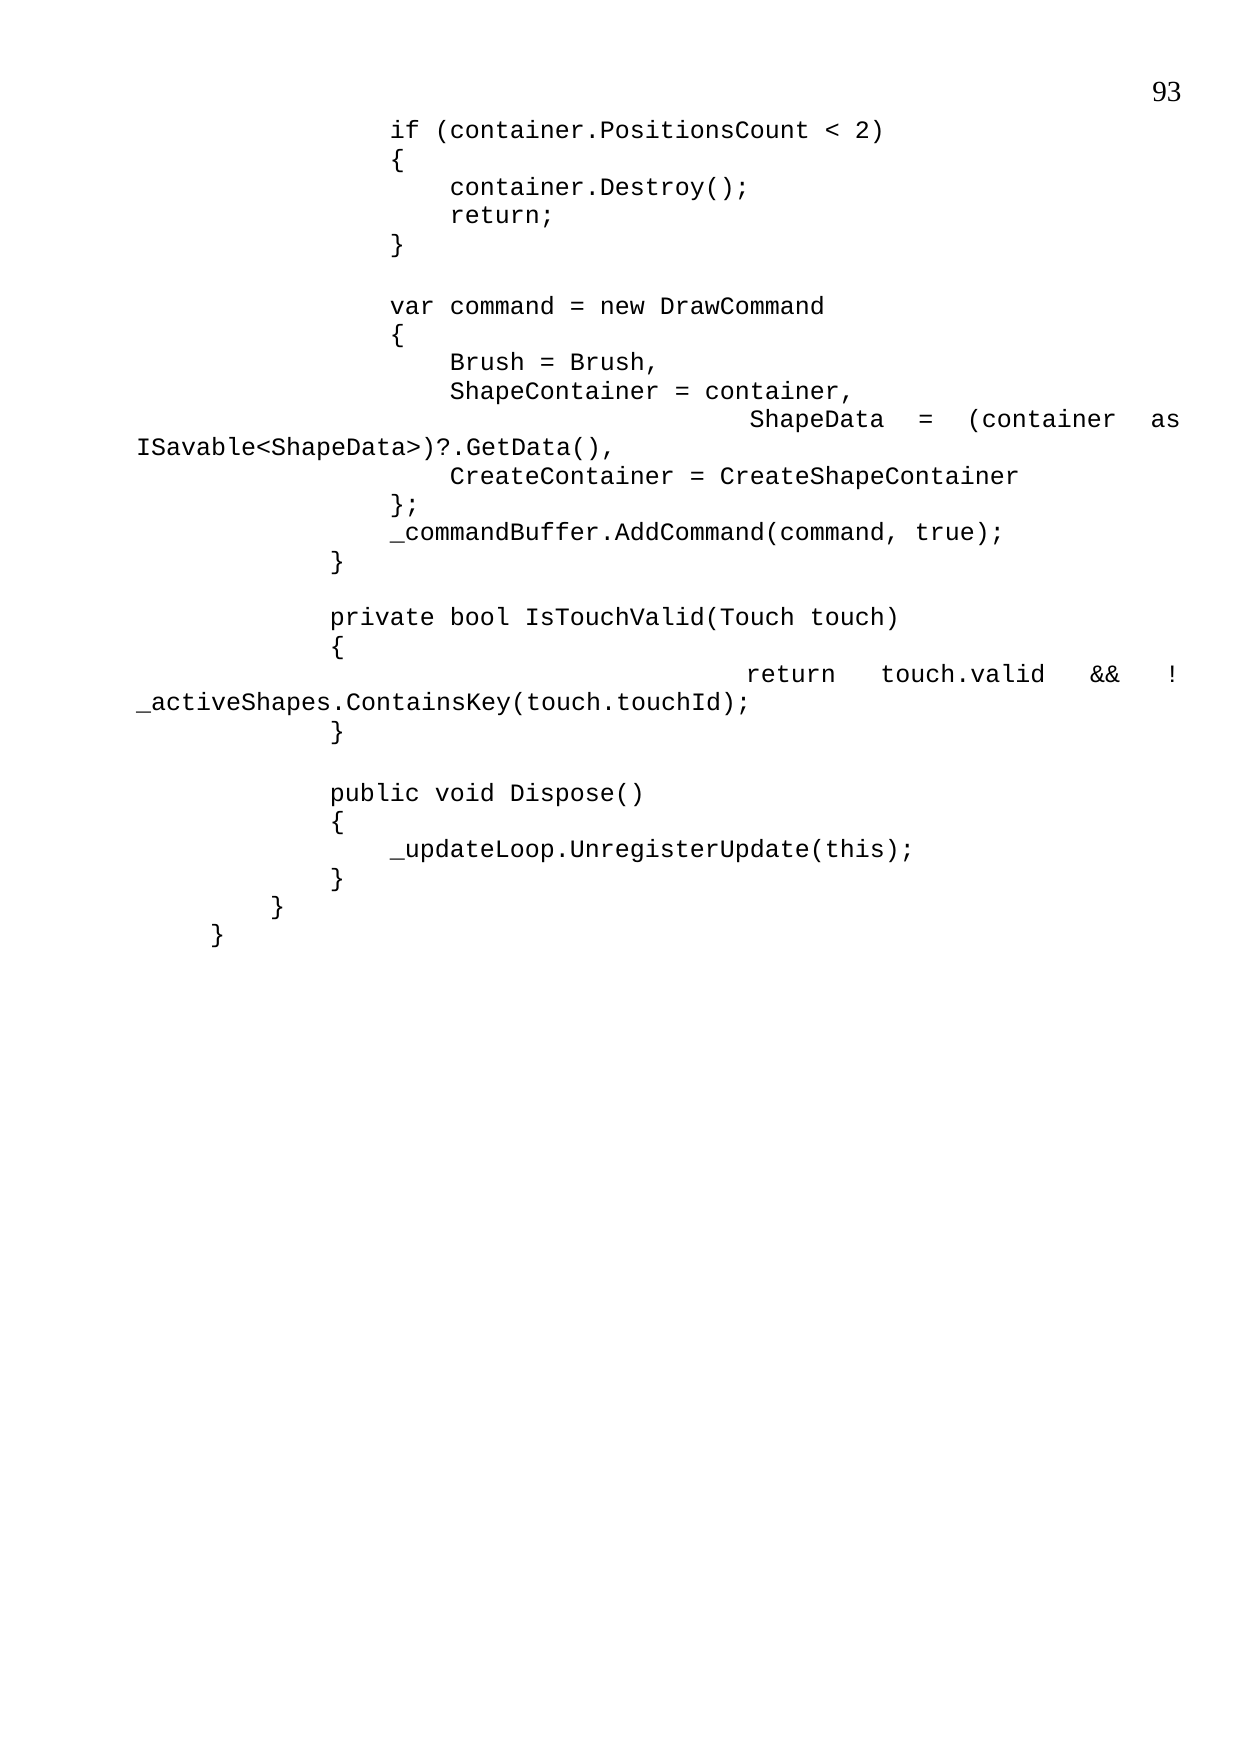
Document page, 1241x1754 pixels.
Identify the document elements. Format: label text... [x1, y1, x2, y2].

text }; [136, 492, 1181, 520]
text } [136, 718, 1181, 747]
text } [136, 231, 1181, 260]
text } [136, 865, 1181, 893]
text { [136, 633, 1181, 662]
text Brush = Brush, [136, 350, 1181, 378]
text } [136, 922, 1181, 950]
text return; [136, 203, 1181, 231]
text _commandBuffer.AddCommand(command, true); [136, 520, 1181, 548]
text ShapeData = (container as ISavable<ShapeData>)?.GetData(), [136, 407, 1181, 463]
text public void Dispose() [136, 780, 1181, 808]
text { [136, 808, 1181, 837]
text } [136, 893, 1181, 922]
text _updateLoop.UnregisterUpdate(this); [136, 837, 1181, 865]
text { [136, 322, 1181, 350]
text var command = new DrawCommand [136, 293, 1181, 322]
text private bool IsTouchValid(Touch touch) [136, 605, 1181, 633]
text return touch.valid && !_activeShapes.ContainsKey(touch.touchId); [136, 662, 1181, 718]
text container.Destroy(); [136, 175, 1181, 203]
text } [136, 548, 1181, 577]
text if (container.PositionsCount < 2) [136, 118, 1181, 146]
text CreateContainer = CreateShapeContainer [136, 463, 1181, 492]
text { [136, 146, 1181, 175]
text ShapeContainer = container, [136, 378, 1181, 407]
